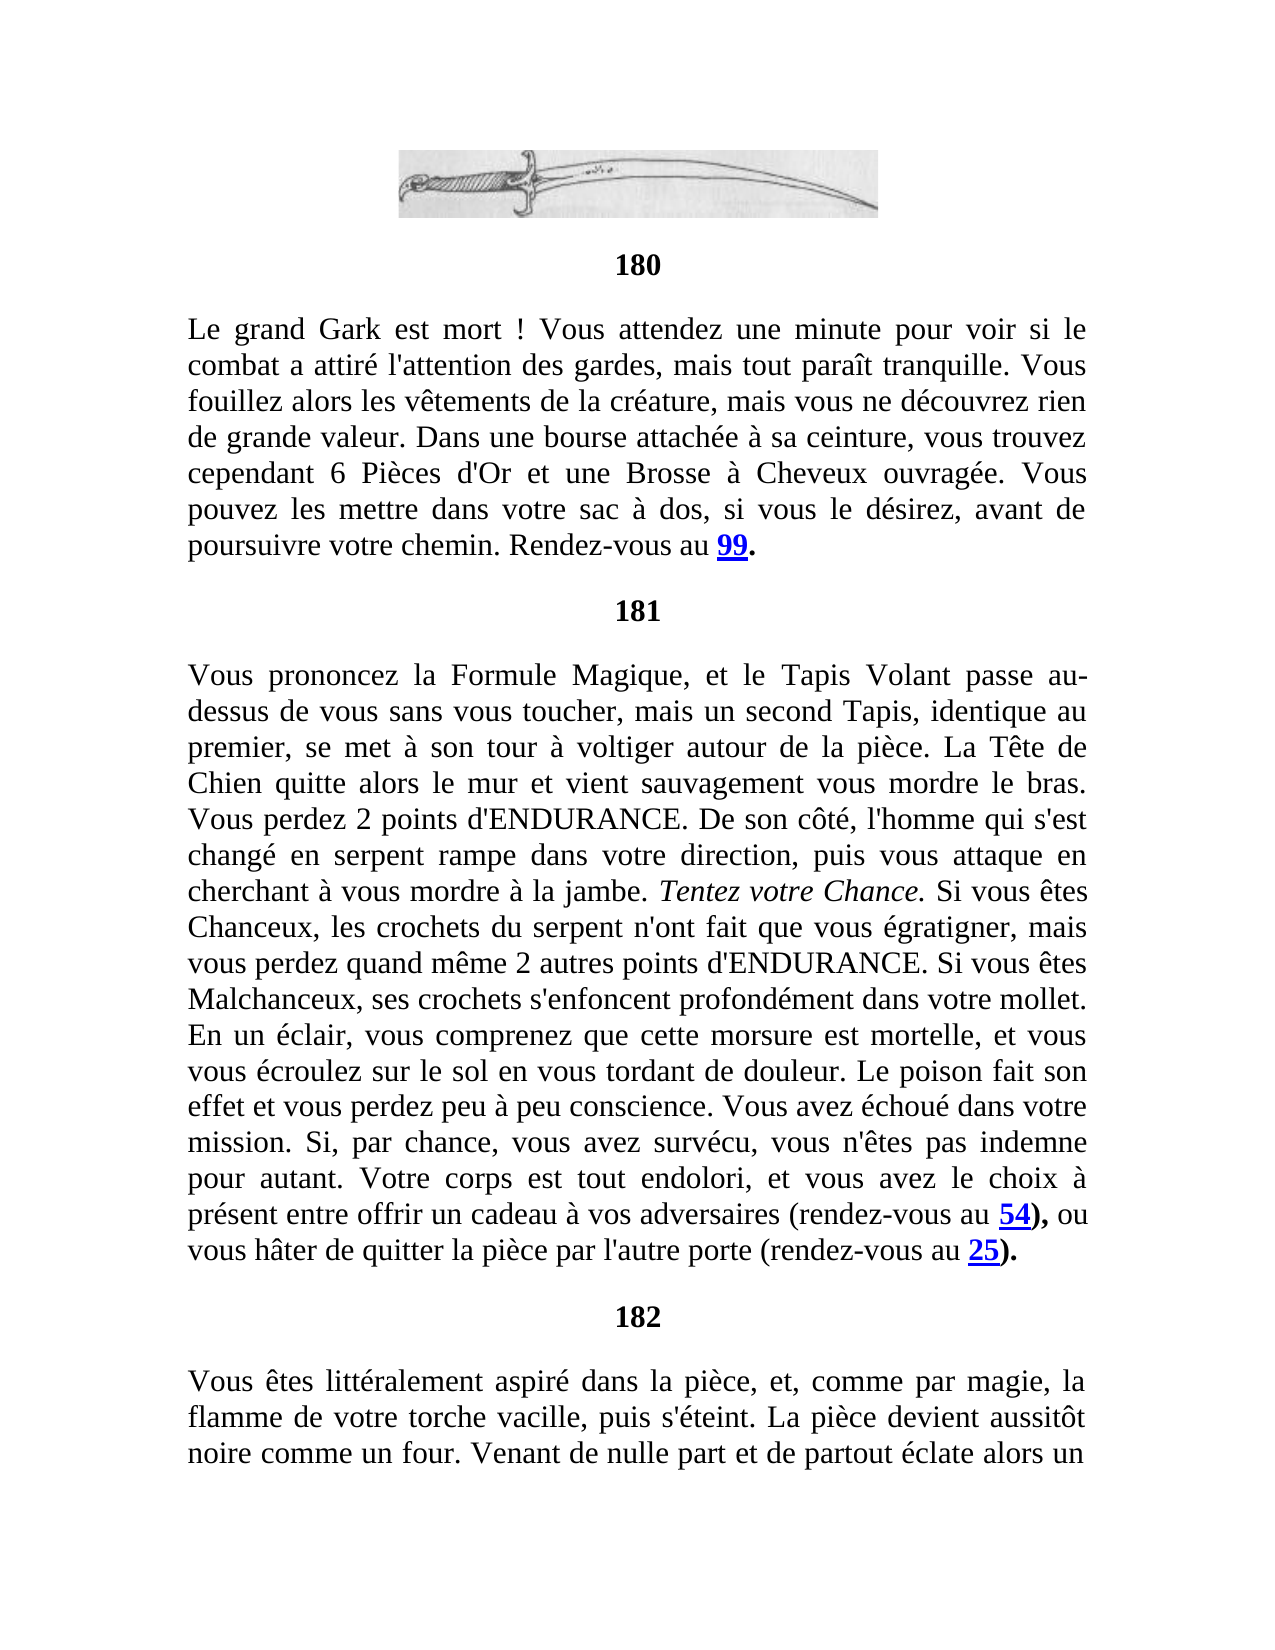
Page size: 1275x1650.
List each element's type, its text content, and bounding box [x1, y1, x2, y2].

text Le grand Gark est mort ! Vous attendez une minute pour voir si le combat a attiré l'attention des gardes, mais tout paraît tranquille. Vous fouillez alors les vêtements de la créature, mais vous ne découvrez rien de grande valeur. Dans une bourse attachée à sa ceinture, vous trouvez cependant 6 Pièces d'Or et une Brosse à Cheveux ouvragée. Vous pouvez les mettre dans votre sac à dos, si vous le désirez, avant de poursuivre votre chemin. Rendez-vous au 99. [187, 311, 1088, 562]
subtitle 180 [171, 246, 1105, 282]
picture [398, 150, 879, 218]
text Vous prononcez la Formule Magique, et le Tapis Volant passe au- dessus de vous sans vous toucher, mais un second Tapis, identique au premier, se met à son tour à voltiger autour de la pièce. La Tête de Chien quitte alors le mur et vient sauvagement vous mordre le bras. Vous perdez 2 points d'ENDURANCE. De son côté, l'homme qui s'est changé en serpent rampe dans votre direction, puis vous attaque en cherchant à vous mordre à la jambe. Tentez votre Chance. Si vous êtes Chanceux, les crochets du serpent n'ont fait que vous égratigner, mais vous perdez quand même 2 autres points d'ENDURANCE. Si vous êtes Malchanceux, ses crochets s'enfoncent profondément dans votre mollet. En un éclair, vous comprenez que cette morsure est mortelle, et vous vous écroulez sur le sol en vous tordant de douleur. Le poison fait son effet et vous perdez peu à peu conscience. Vous avez échoué dans votre mission. Si, par chance, vous avez survécu, vous n'êtes pas indemne pour autant. Votre corps est tout endolori, et vous avez le choix à présent entre offrir un cadeau à vos adversaires (rendez-vous au 54), ou vous hâter de quitter la pièce par l'autre porte (rendez-vous au 25). [187, 656, 1088, 1267]
text Vous êtes littéralement aspiré dans la pièce, et, comme par magie, la flamme de votre torche vacille, puis s'éteint. La pièce devient aussitôt noire comme un four. Venant de nulle part et de partout éclate alors un [187, 1362, 1087, 1470]
subtitle 182 [171, 1298, 1105, 1334]
subtitle 181 [171, 592, 1105, 628]
